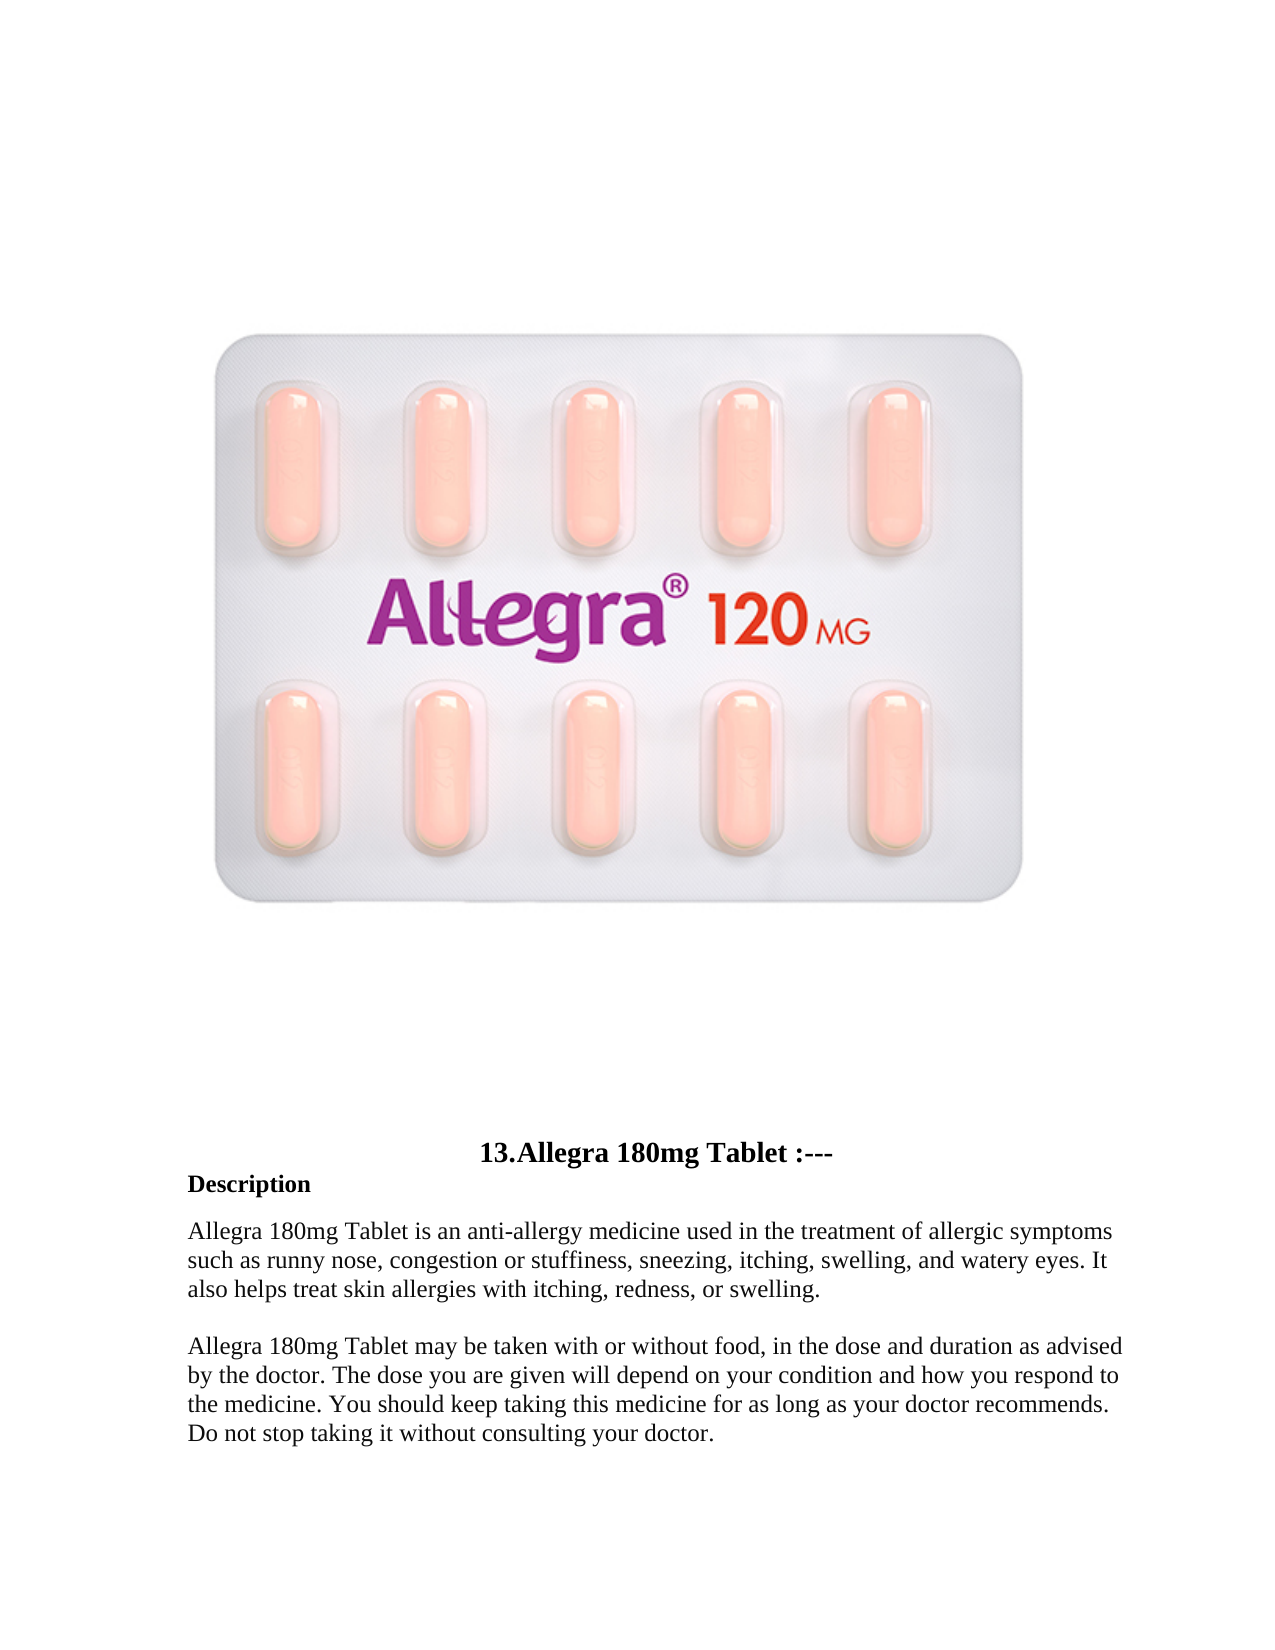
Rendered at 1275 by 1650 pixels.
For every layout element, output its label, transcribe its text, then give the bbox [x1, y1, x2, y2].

text Description [187, 1169, 1125, 1197]
picture [150, 150, 1088, 1088]
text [187, 1216, 1125, 1475]
list Allegra 180mg Tablet :--- [187, 1135, 1125, 1169]
